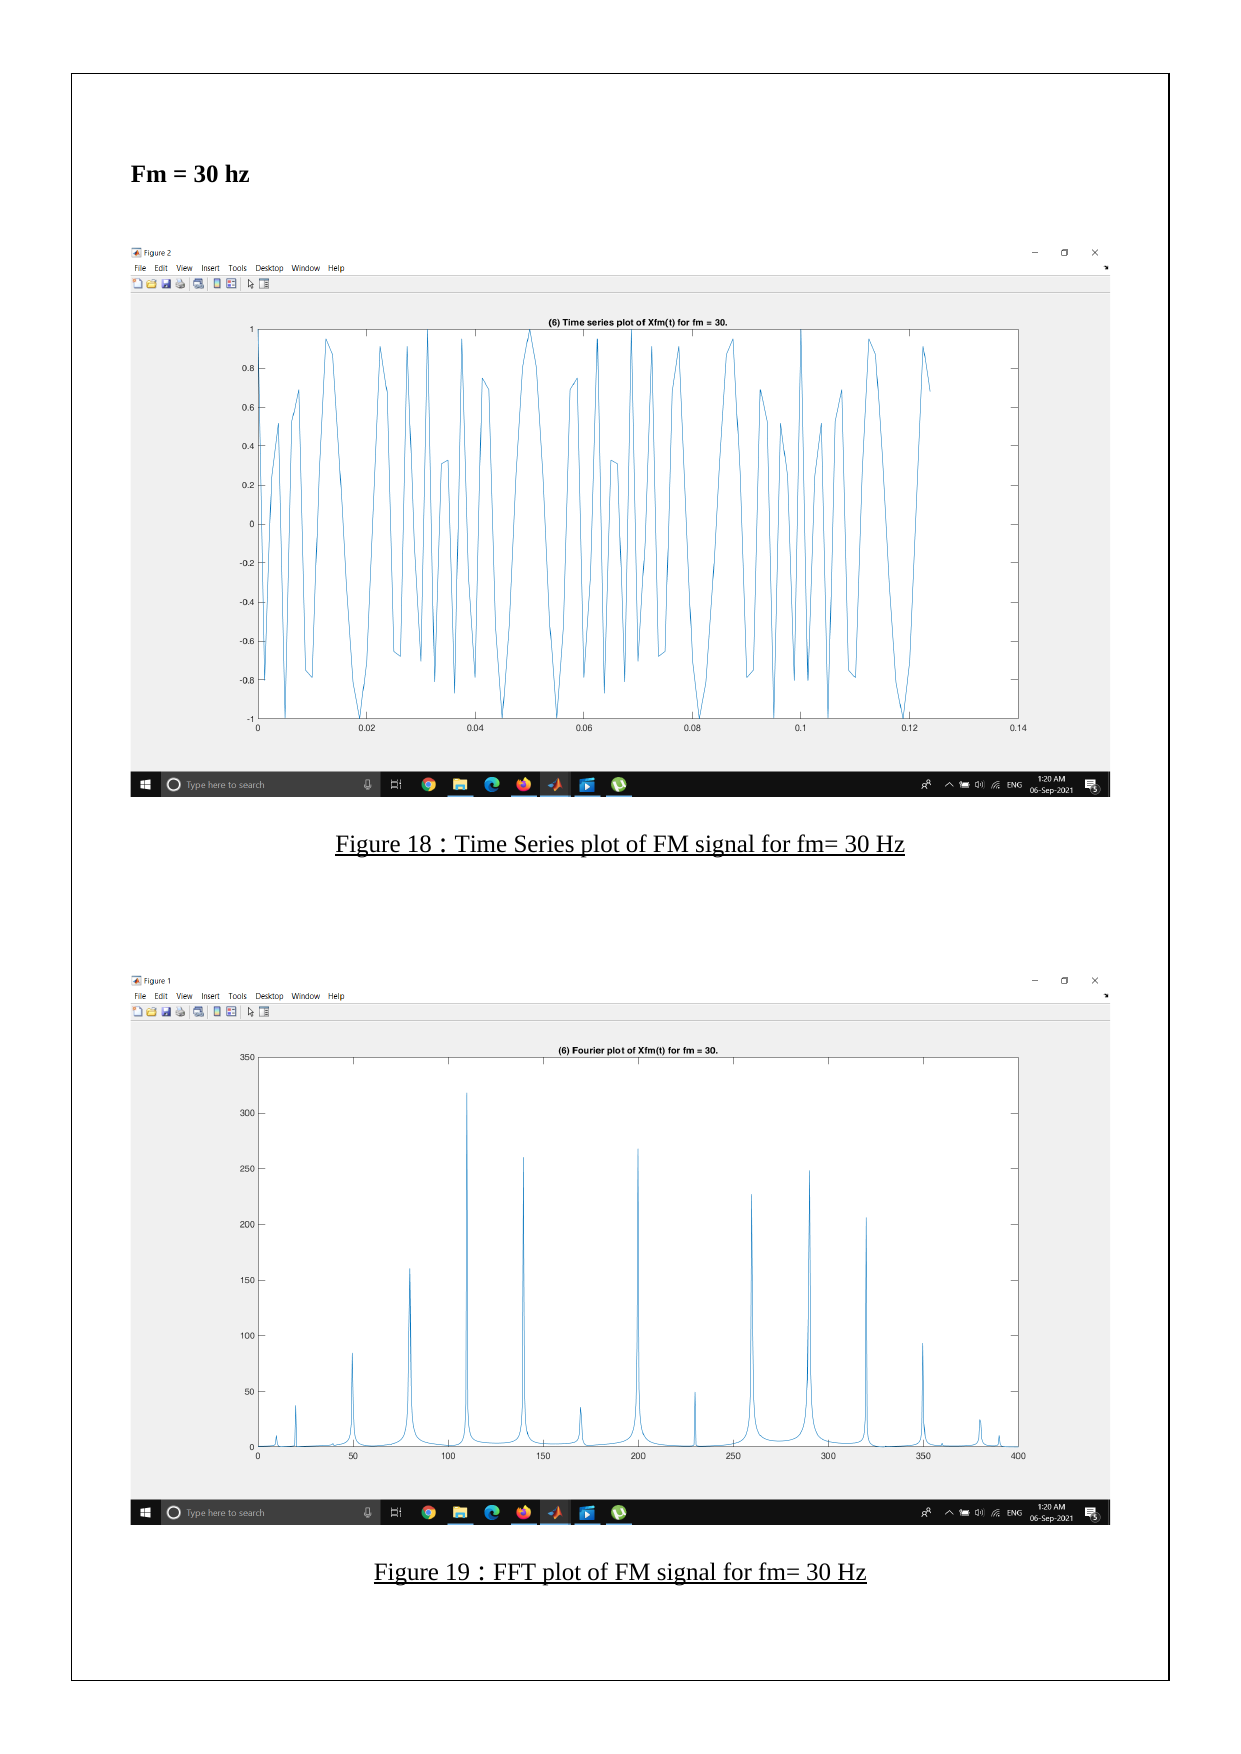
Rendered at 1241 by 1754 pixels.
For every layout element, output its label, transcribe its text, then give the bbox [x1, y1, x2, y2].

text Fm = 30 hz [131, 159, 1110, 188]
text Figure 18 : Time Series plot of FM signal for fm= 30 Hz [131, 825, 1110, 859]
text Figure 19 : FFT plot of FM signal for fm= 30 Hz [131, 1553, 1110, 1587]
picture [130, 973, 1111, 1525]
picture [130, 245, 1111, 797]
